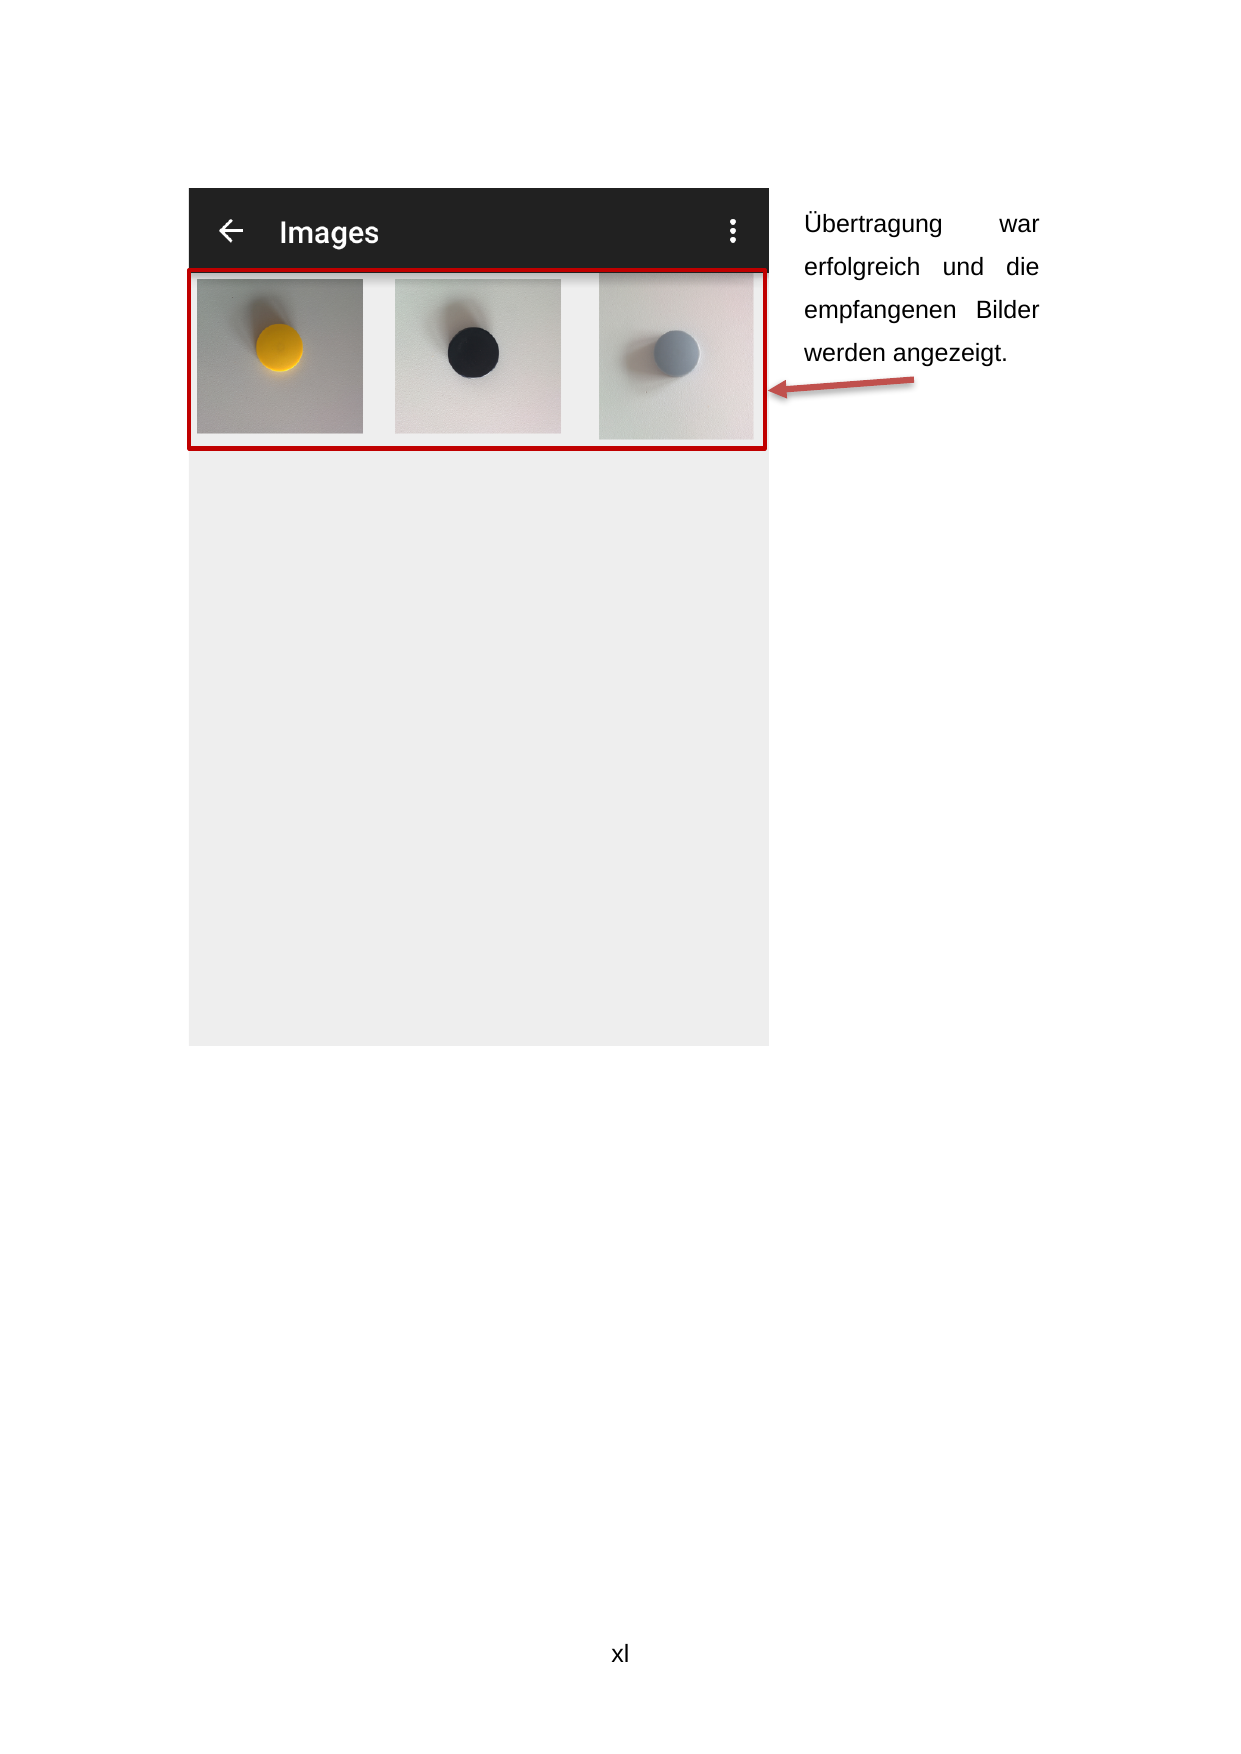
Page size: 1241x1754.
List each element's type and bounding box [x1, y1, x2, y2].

picture [188, 188, 769, 390]
picture [191, 272, 763, 446]
picture [188, 391, 769, 1046]
